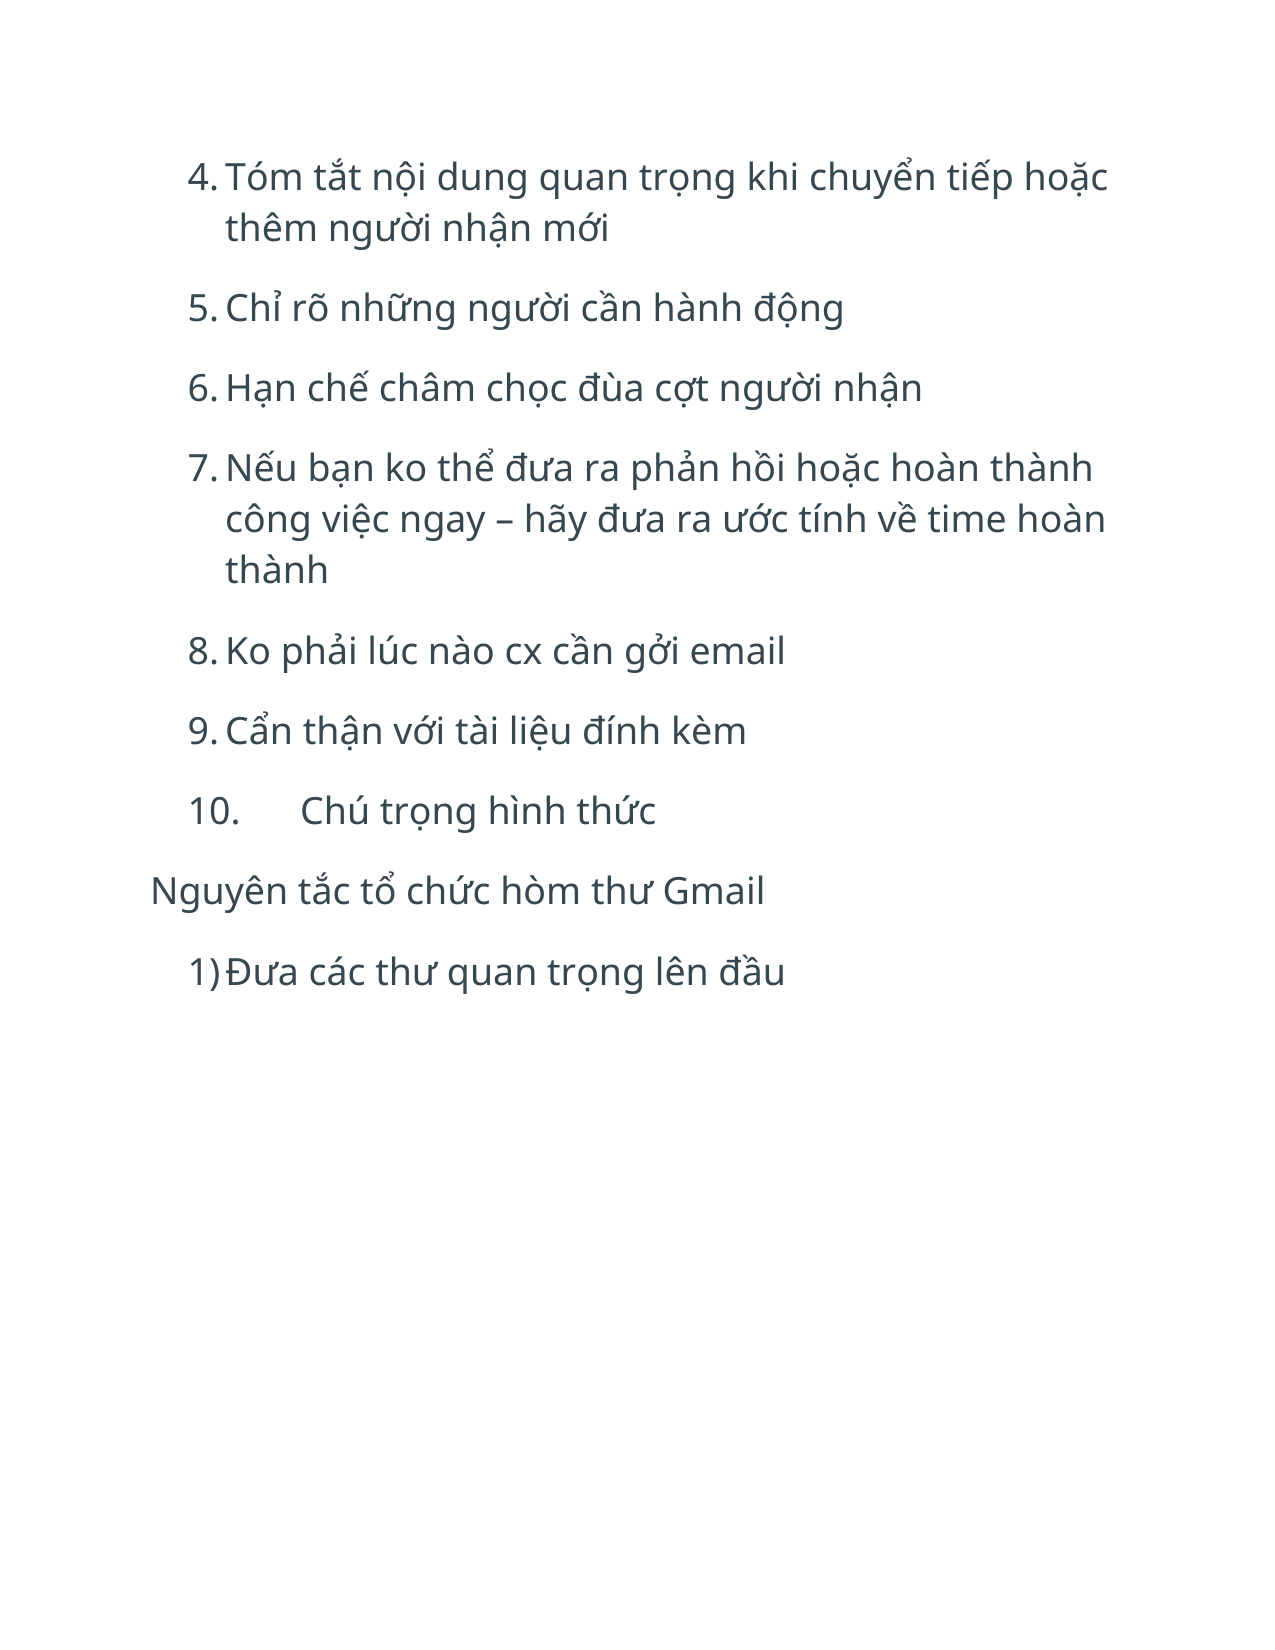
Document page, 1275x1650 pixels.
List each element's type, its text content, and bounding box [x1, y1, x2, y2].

subtitle Hạn chế châm chọc đùa cợt người nhận [187, 361, 1125, 412]
subtitle Cẩn thận với tài liệu đính kèm [187, 704, 1125, 755]
subtitle Nguyên tắc tổ chức hòm thư Gmail [150, 864, 1125, 916]
subtitle Chú trọng hình thức [187, 784, 1125, 835]
subtitle Đưa các thư quan trọng lên đầu [187, 945, 1125, 996]
subtitle Nếu bạn ko thể đưa ra phản hồi hoặc hoàn thành công việc ngay – hãy đưa ra ước tính về time hoàn thành [187, 442, 1125, 595]
subtitle Tóm tắt nội dung quan trọng khi chuyển tiếp hoặc thêm người nhận mới [187, 150, 1125, 252]
subtitle Ko phải lúc nào cx cần gởi email [187, 624, 1125, 675]
subtitle Chỉ rõ những người cần hành động [187, 281, 1125, 332]
